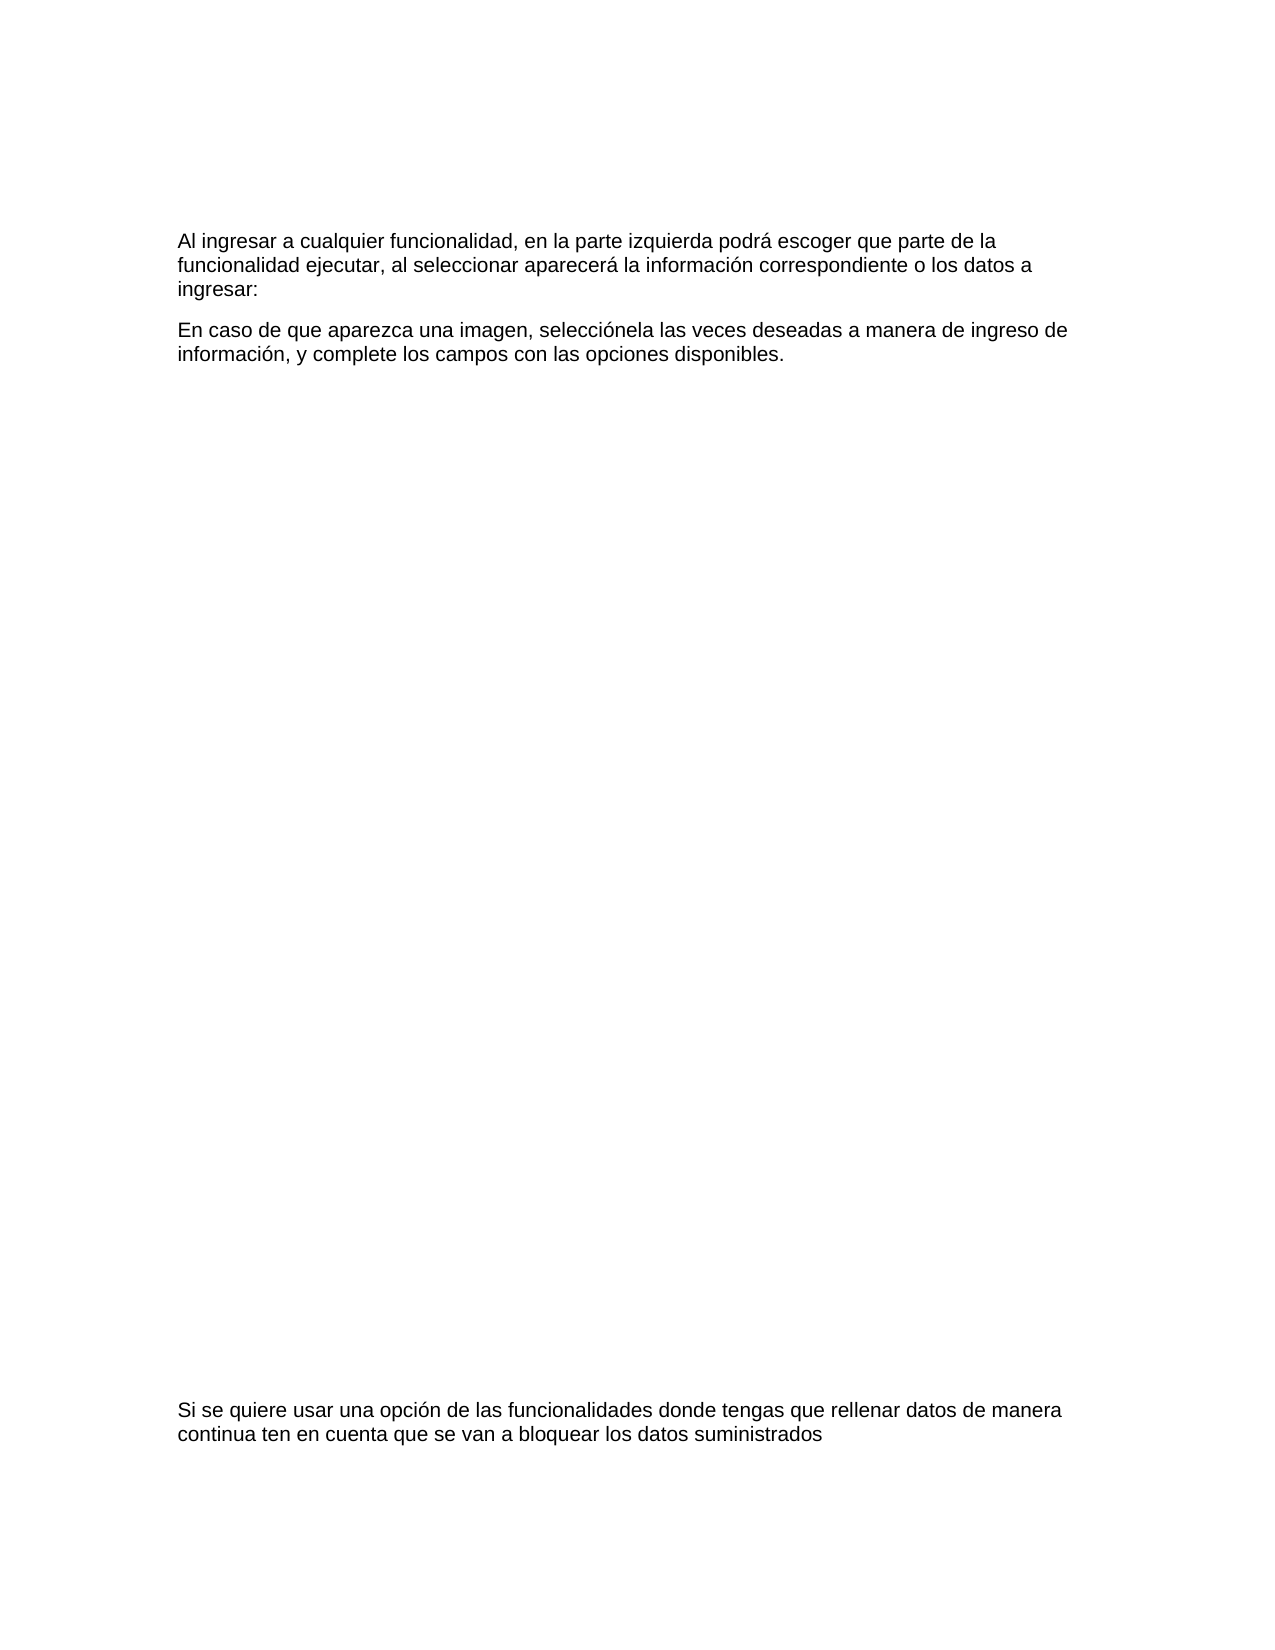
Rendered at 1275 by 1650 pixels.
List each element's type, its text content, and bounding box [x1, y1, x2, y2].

text Al ingresar a cualquier funcionalidad, en la parte izquierda podrá escoger que parte de la funcionalidad ejecutar, al seleccionar aparecerá la información correspondiente o los datos a ingresar: [177, 229, 1098, 301]
text Si se quiere usar una opción de las funcionalidades donde tengas que rellenar datos de manera continua ten en cuenta que se van a bloquear los datos suministrados [177, 1398, 1098, 1446]
text En caso de que aparezca una imagen, selecciónela las veces deseadas a manera de ingreso de información, y complete los campos con las opciones disponibles. [177, 317, 1098, 365]
